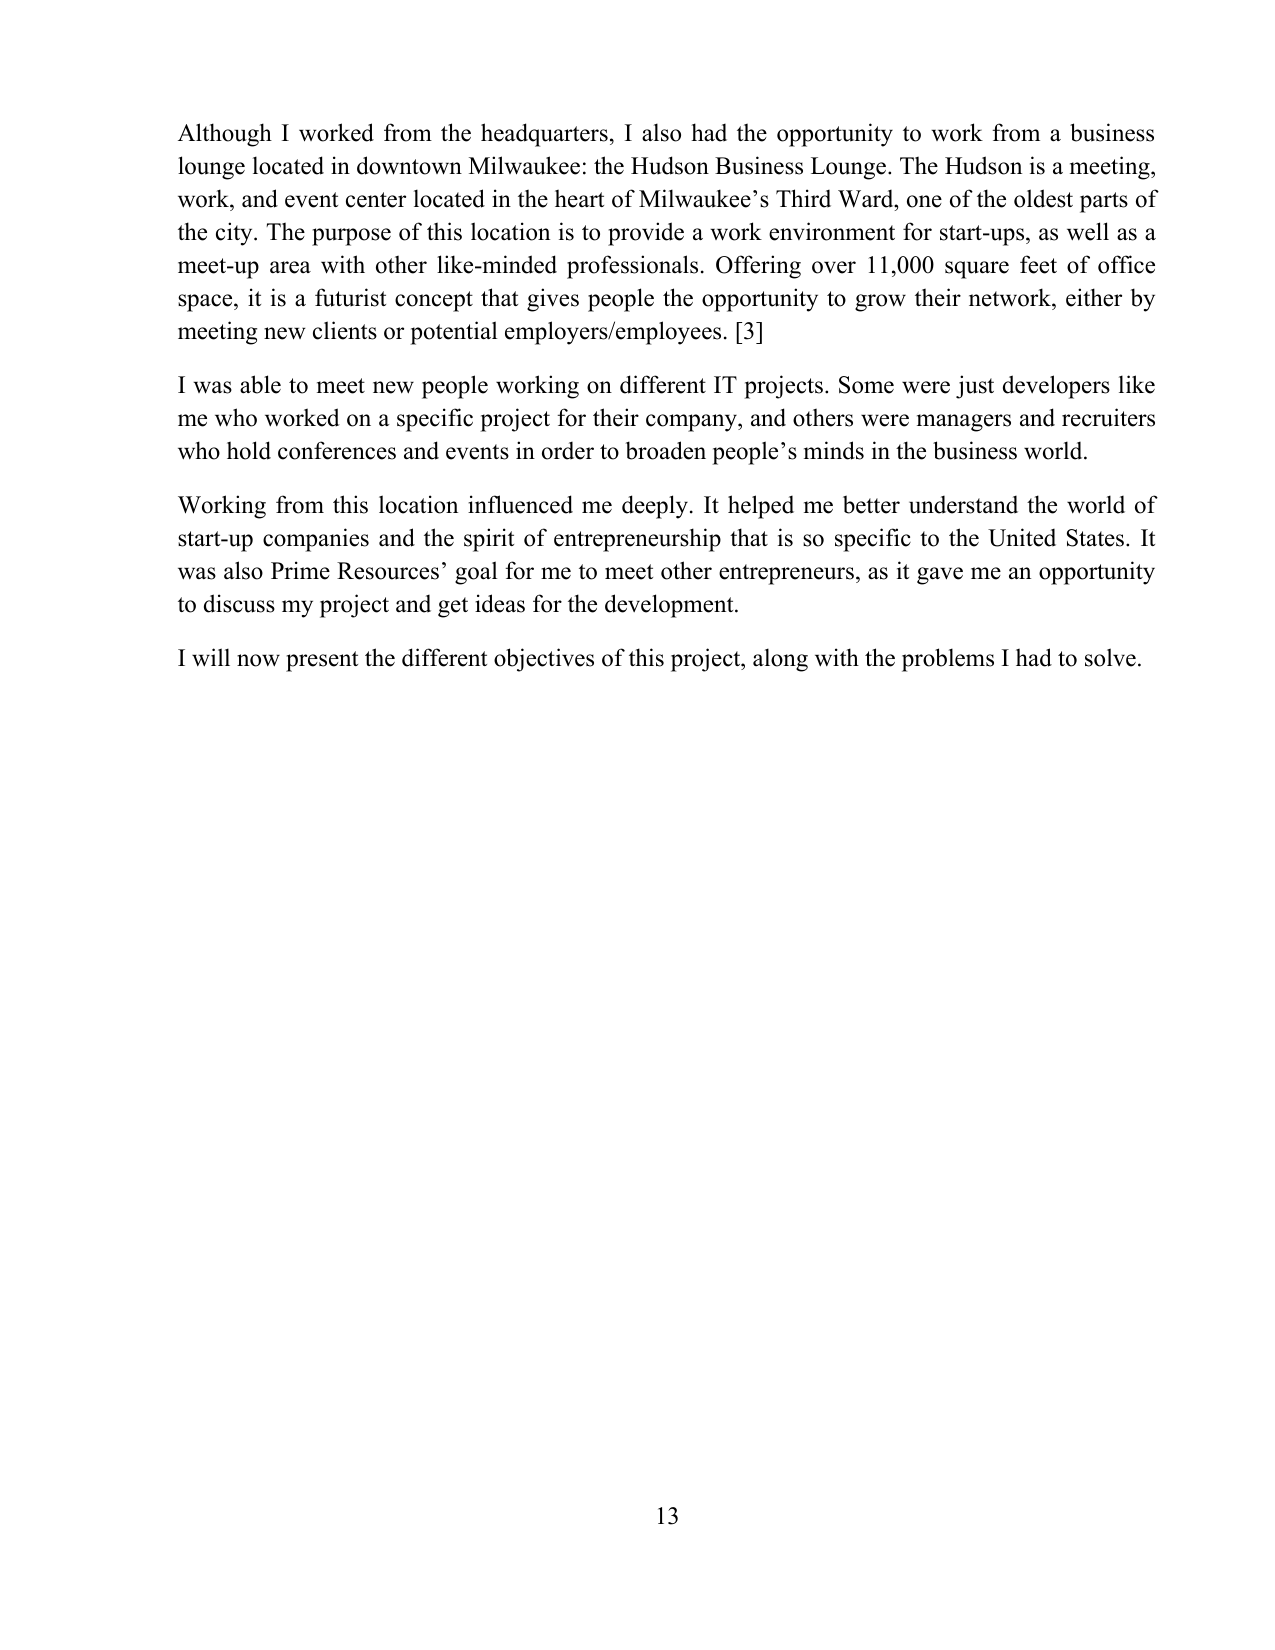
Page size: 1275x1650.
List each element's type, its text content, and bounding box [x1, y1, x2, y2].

text Although I worked from the headquarters, I also had the opportunity to work from a business lounge located in downtown Milwaukee: the Hudson Business Lounge. The Hudson is a meeting, work, and event center located in the heart of Milwaukee’s Third Ward, one of the oldest parts of the city. The purpose of this location is to provide a work environment for start-ups, as well as a meet-up area with other like-minded professionals. Offering over 11,000 square feet of office space, it is a futurist concept that gives people the opportunity to grow their network, either by meeting new clients or potential employers/employees. [177, 118, 1157, 345]
text I will now present the different objectives of this project, along with the problems I had to solve. [177, 643, 1157, 672]
text I was able to meet new people working on different IT projects. Some were just developers like me who worked on a specific project for their company, and others were managers and recruiters who hold conferences and events in order to broaden people’s minds in the business world. [177, 370, 1157, 465]
text Working from this location influenced me deeply. It helped me better understand the world of start-up companies and the spirit of entrepreneurship that is so specific to the United States. It was also Prime Resources’ goal for me to meet other entrepreneurs, as it gave me an opportunity to discuss my project and get ideas for the development. [177, 490, 1157, 618]
